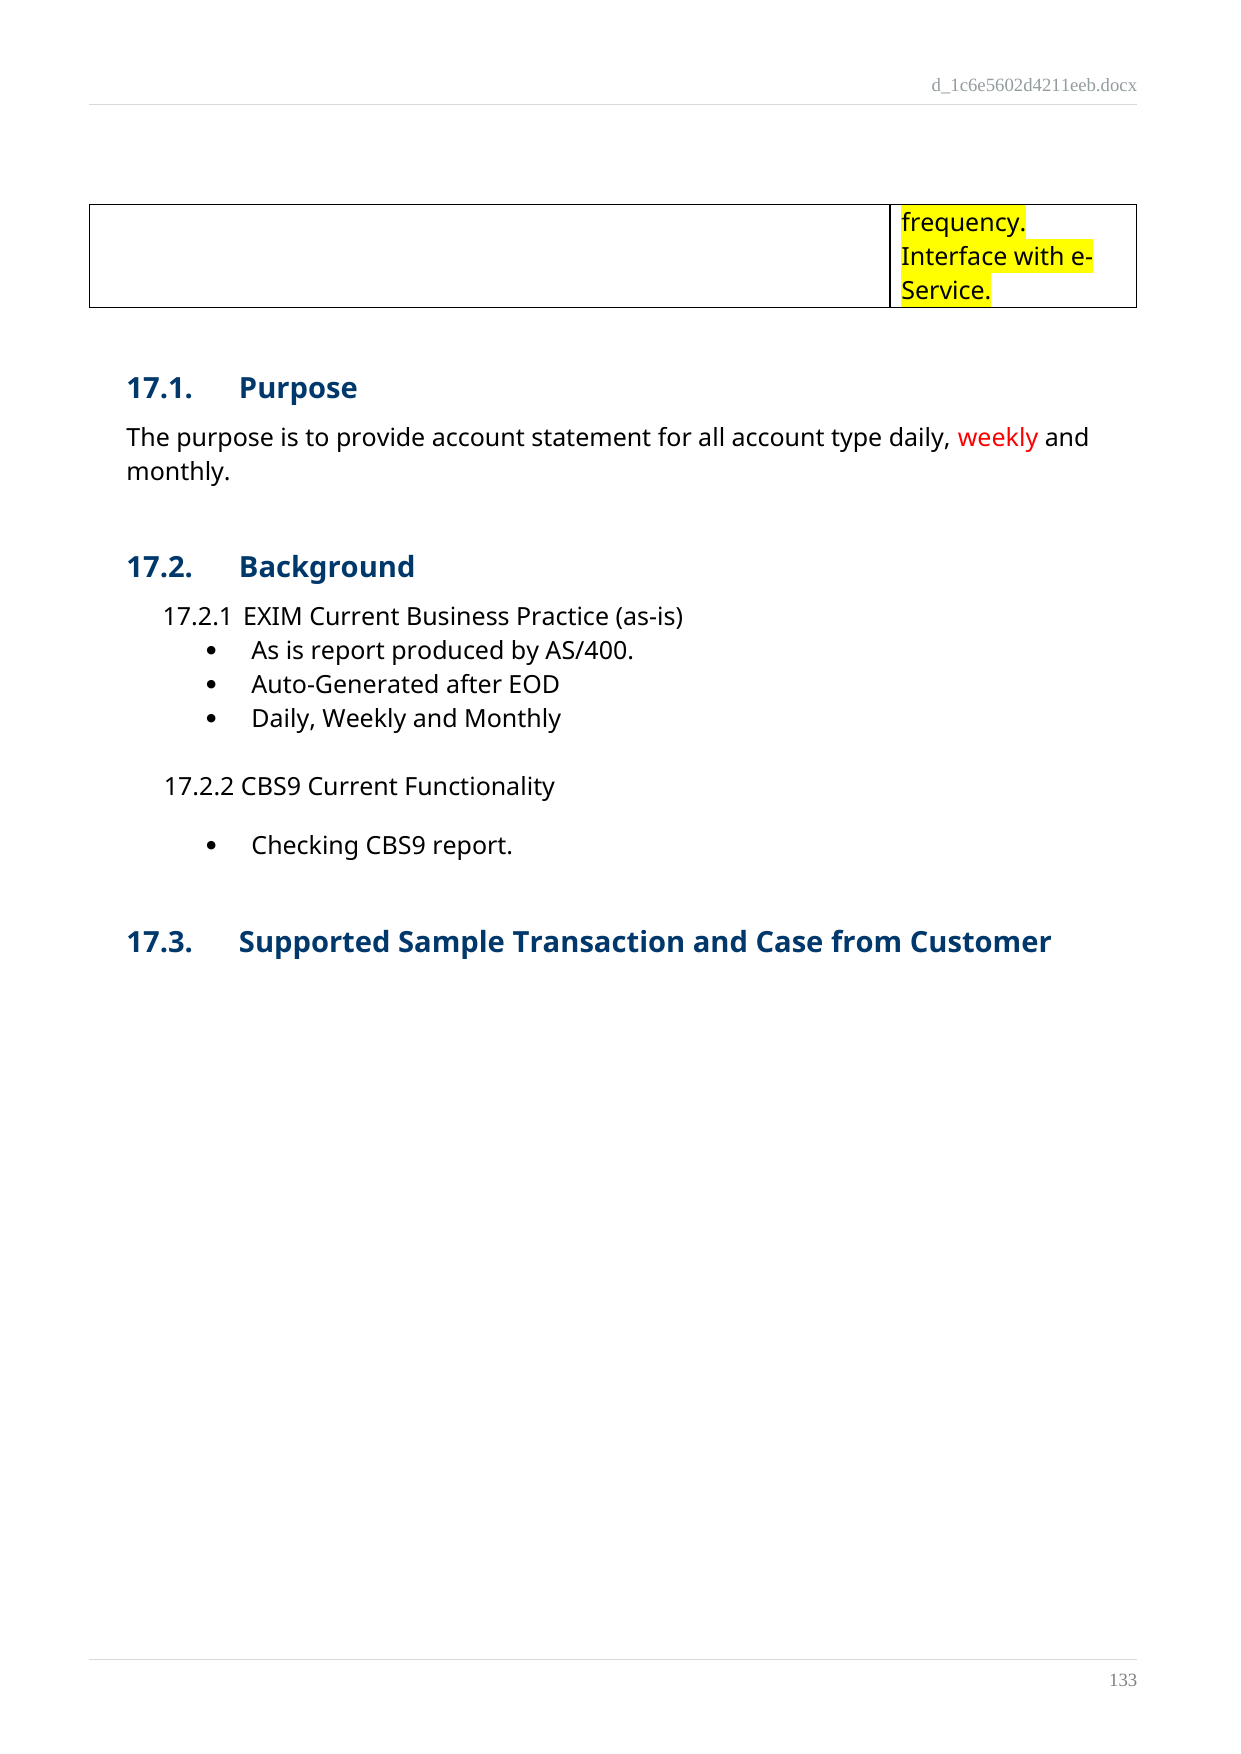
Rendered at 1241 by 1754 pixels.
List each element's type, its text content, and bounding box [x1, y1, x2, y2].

subtitle Purpose [126, 367, 1137, 407]
subtitle Supported Sample Transaction and Case from Customer [126, 921, 1137, 961]
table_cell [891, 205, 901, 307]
text The purpose is to provide account statement for all account type daily, weekly and monthly. [126, 419, 1137, 487]
list Daily, Weekly and Monthly [207, 701, 1137, 735]
list As is report produced by AS/400. [207, 633, 1137, 667]
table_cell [90, 205, 889, 307]
list Checking CBS9 report. [207, 828, 1137, 862]
subtitle Background [126, 546, 1137, 586]
table_cell Statements which can be printed on daily, weekly and monthly frequency. Interface with e-Service. [991, 205, 1136, 307]
list EXIM Current Business Practice (as-is) [162, 599, 1137, 633]
text 17.2.2 CBS9 Current Functionality [164, 769, 1137, 803]
list Auto-Generated after EOD [207, 667, 1137, 701]
